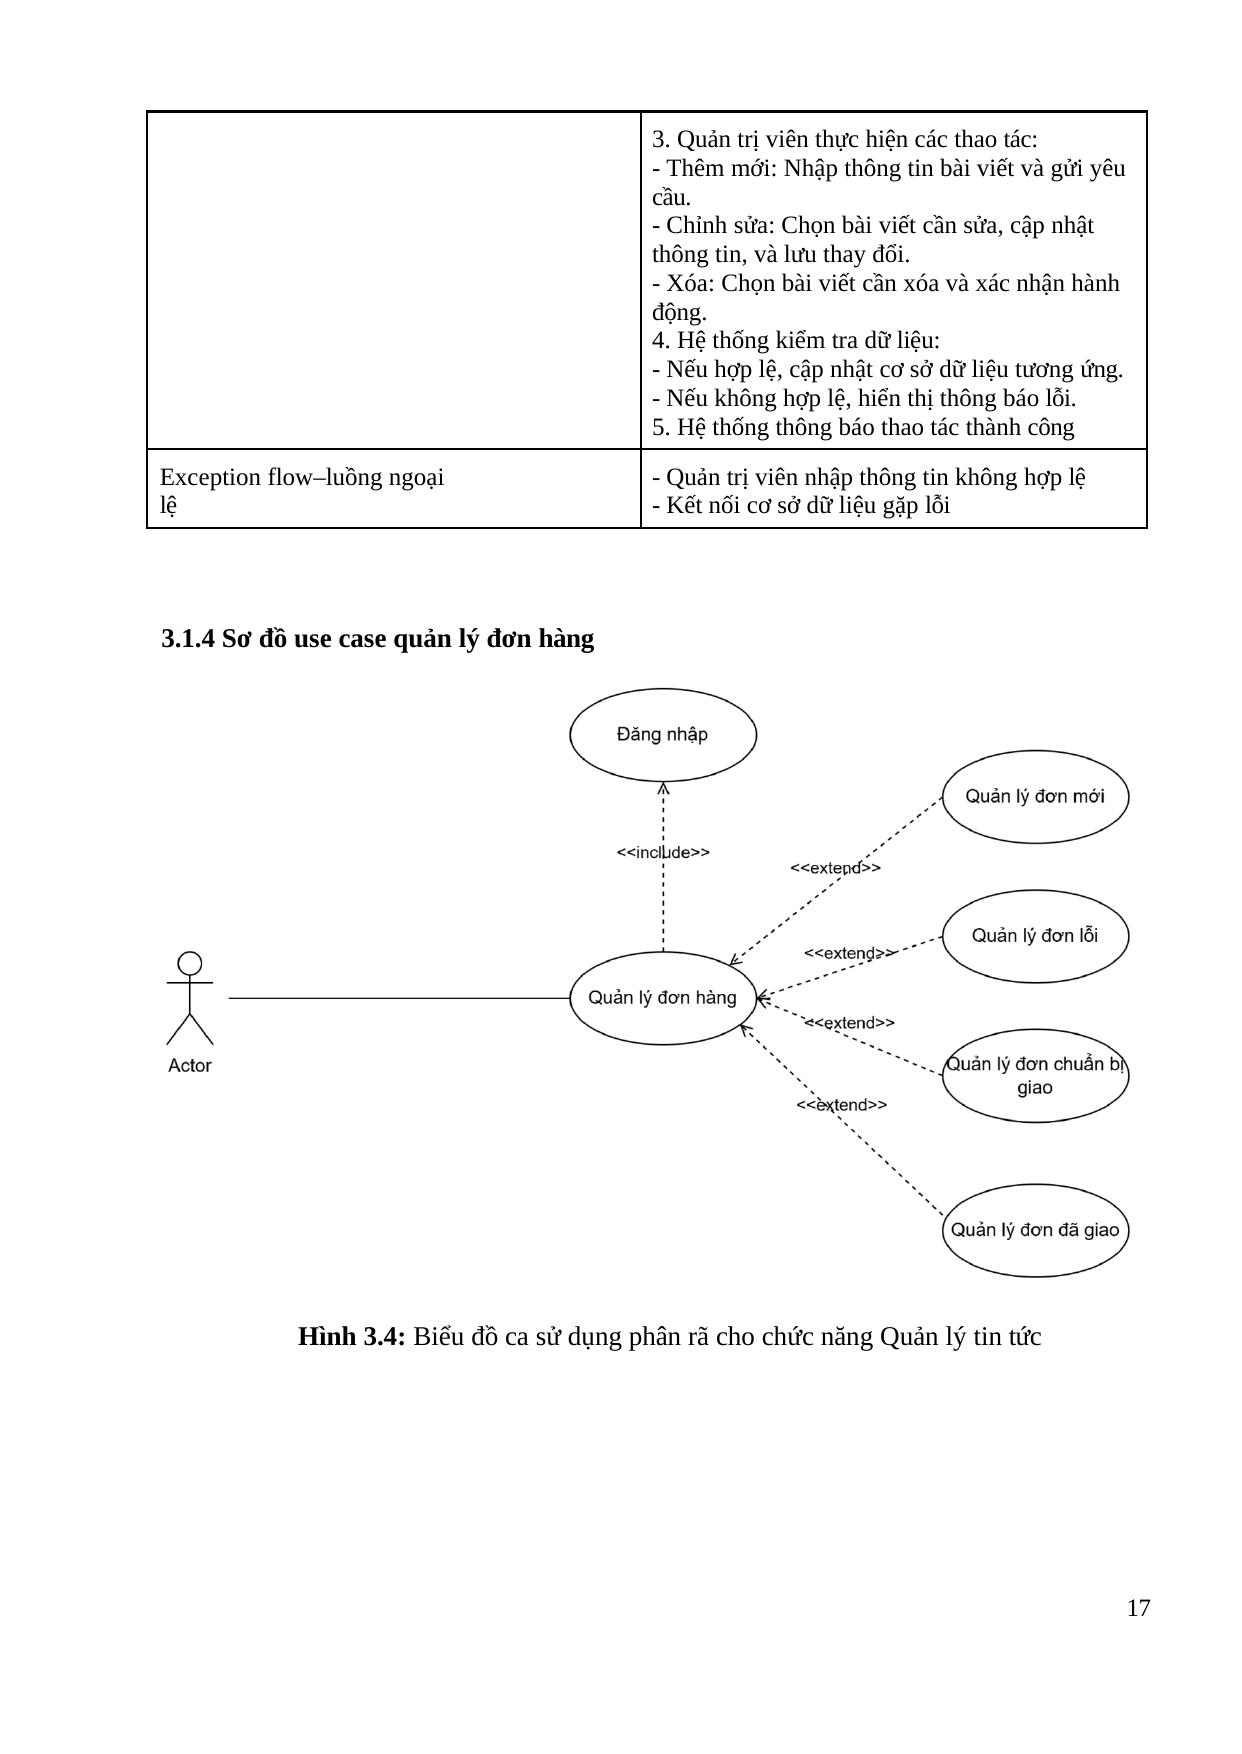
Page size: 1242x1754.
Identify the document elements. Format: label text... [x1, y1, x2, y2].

table_header Quản trị viên thực hiện các thao tác: Thêm mới: Nhập thông tin bài viết và gửi yêu cầu. Chỉnh sửa: Chọn bài viết cần sửa, cập nhật thông tin, và lưu thay đổi. Xóa: Chọn bài viết cần xóa và xác nhận hành động. Hệ thống kiểm tra dữ liệu: Nếu hợp lệ, cập nhật cơ sở dữ liệu tương ứng. Nếu không hợp lệ, hiển thị thông báo lỗi. 5. Hệ thống thông báo thao tác thành công [642, 113, 1146, 448]
table_cell Exception flow–luồng ngoại lệ [148, 450, 640, 527]
subtitle Sơ đồ use case quản lý đơn hàng [161, 622, 1242, 653]
table_header [148, 113, 640, 448]
table_cell Quản trị viên nhập thông tin không hợp lệ Kết nối cơ sở dữ liệu gặp lỗi [642, 450, 1146, 527]
picture [150, 672, 1145, 1293]
